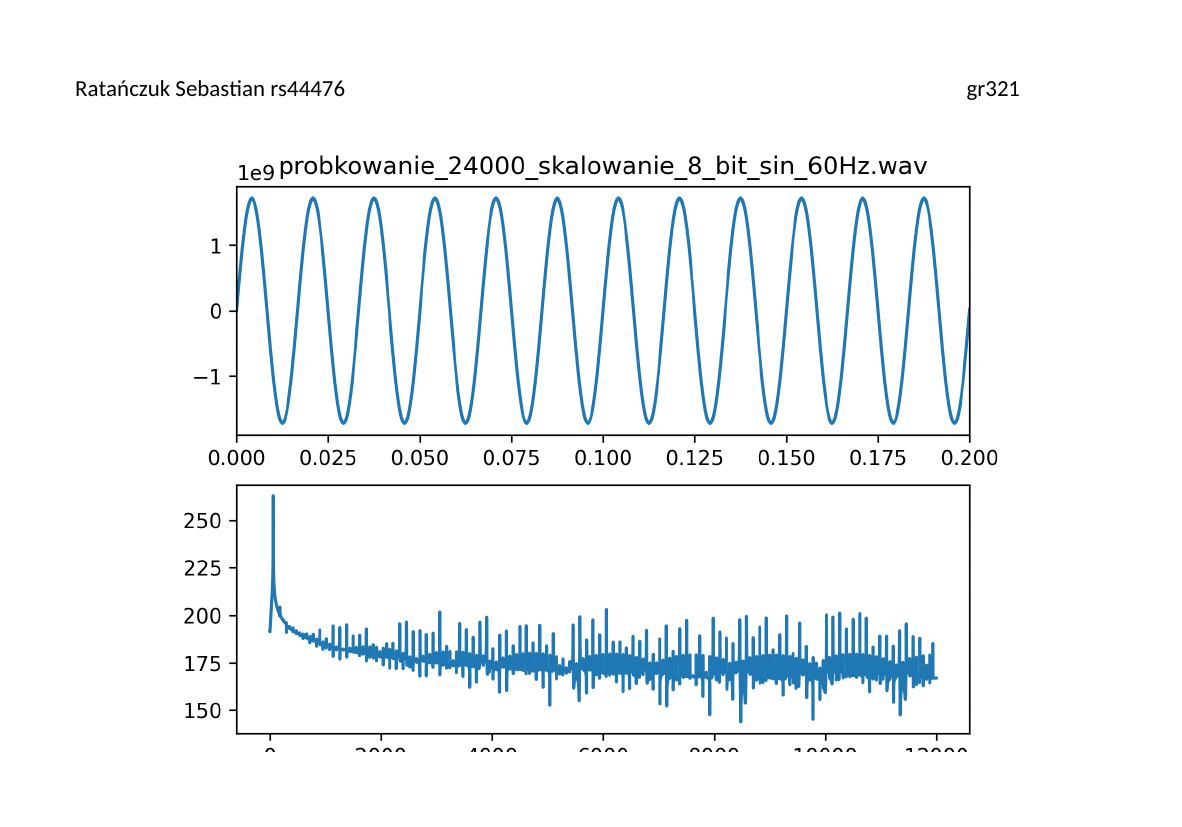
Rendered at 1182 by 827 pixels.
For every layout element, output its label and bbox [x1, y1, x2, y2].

picture [118, 101, 1063, 752]
